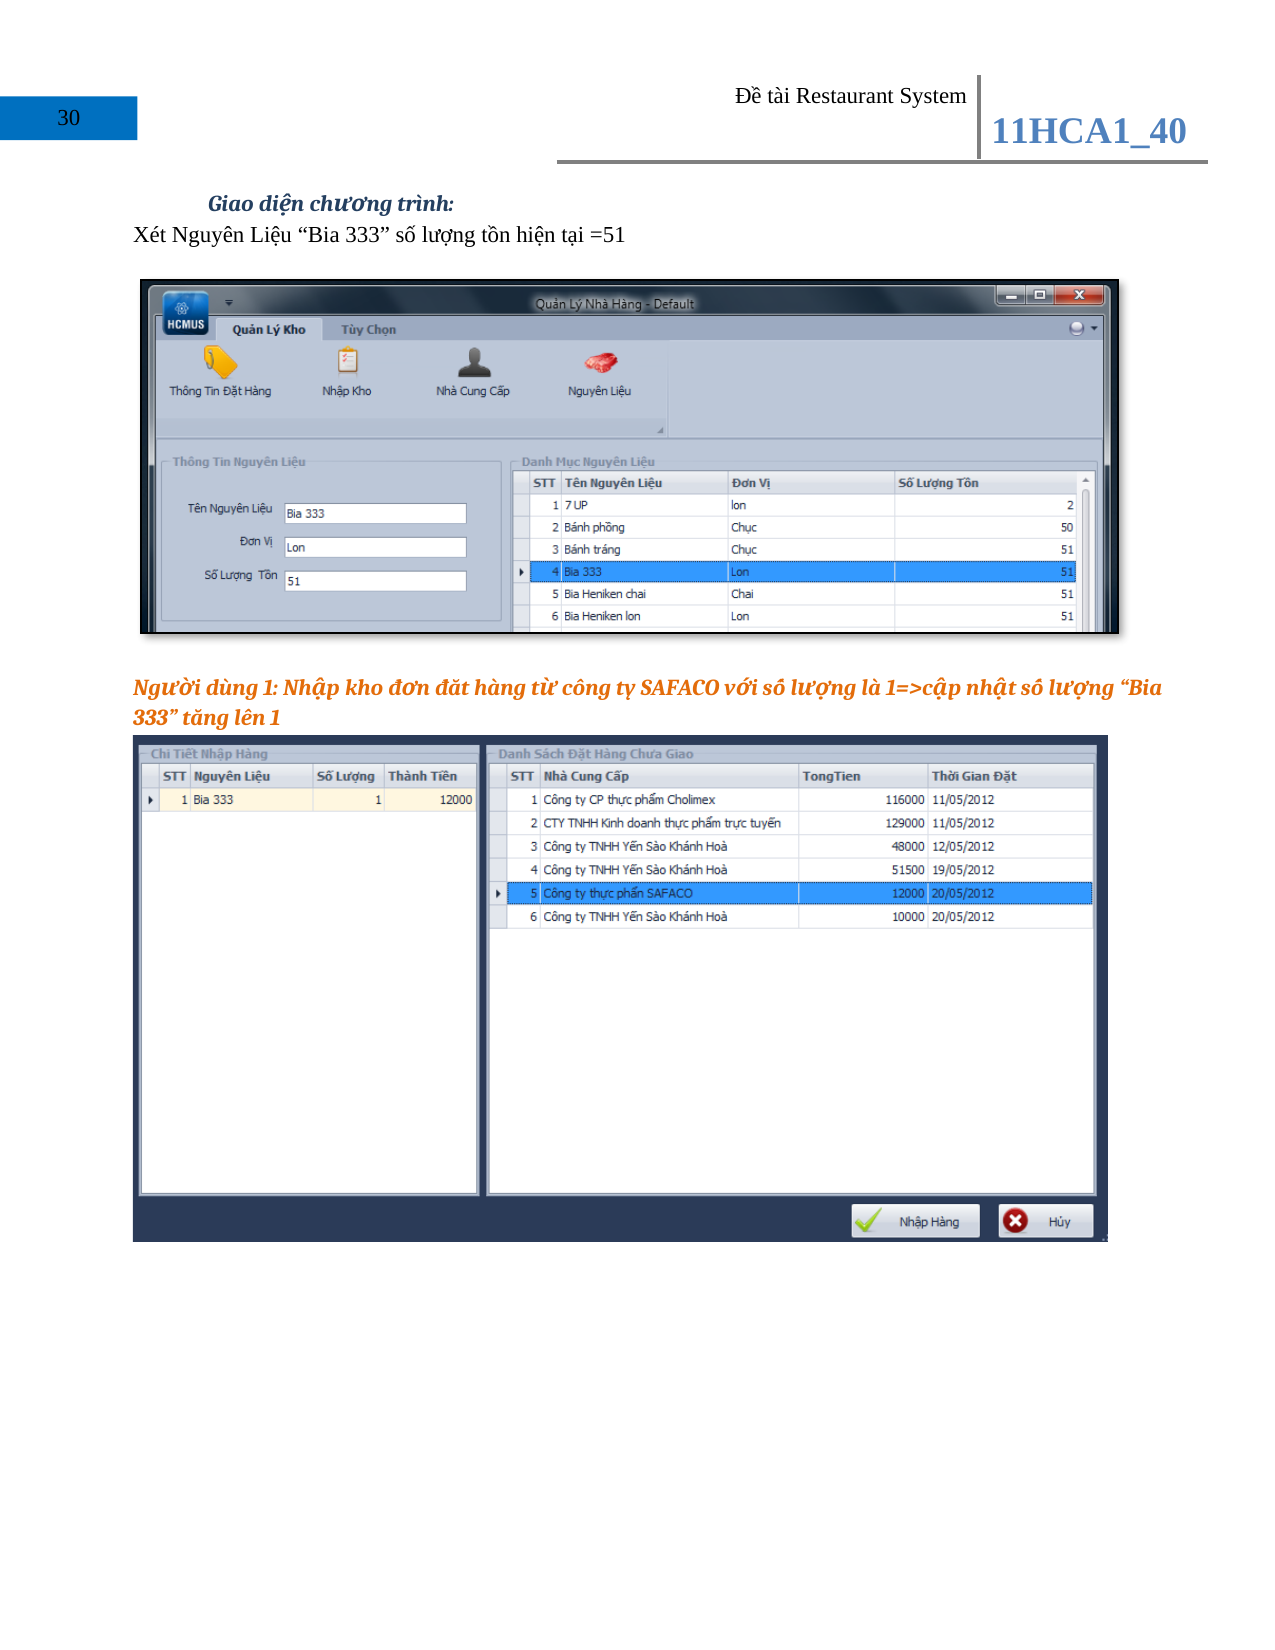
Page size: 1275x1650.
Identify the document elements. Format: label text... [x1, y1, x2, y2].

picture [142, 281, 1117, 632]
subtitle Giao diện chương trình: [208, 191, 1167, 217]
picture [132, 735, 1108, 1242]
text Xét Nguyên Liệu “Bia 333” số lượng tồn hiện tại =51 [133, 221, 1167, 247]
subtitle Người dùng 1: Nhập kho đơn đăt hàng từ công ty SAFACO với số lượng là 1=>cập nhật số lượng “Bia 333” tăng lên 1 [133, 675, 1167, 731]
